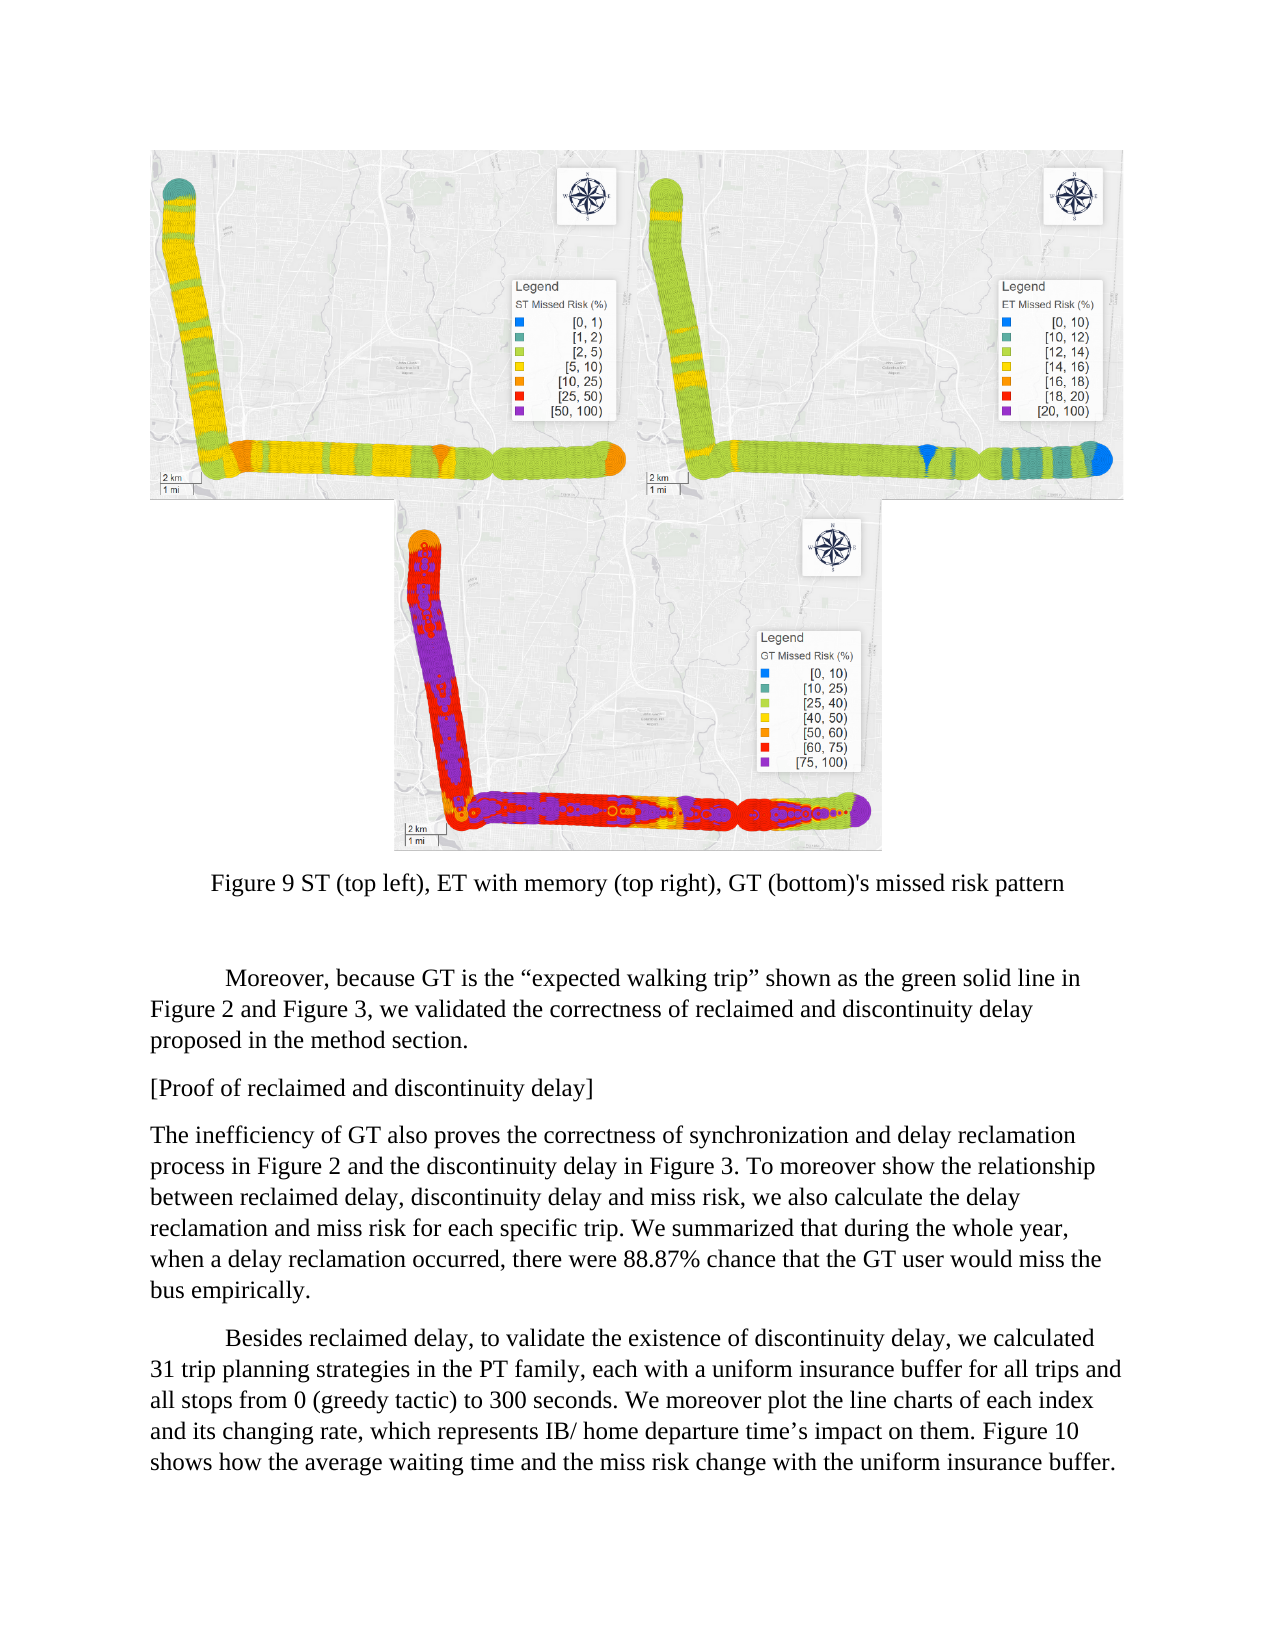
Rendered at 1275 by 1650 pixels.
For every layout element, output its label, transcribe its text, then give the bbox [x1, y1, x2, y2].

text The inefficiency of GT also proves the correctness of synchronization and delay reclamation process in Figure 2 and the discontinuity delay in Figure 3. To moreover show the relationship between reclaimed delay, discontinuity delay and miss risk, we also calculate the delay reclamation and miss risk for each specific trip. We summarized that during the whole year, when a delay reclamation occurred, there were 88.87% chance that the GT user would miss the bus empirically. [150, 1120, 1125, 1304]
text [Proof of reclaimed and discontinuity delay] [150, 1073, 1125, 1102]
picture [150, 150, 1125, 851]
text Moreover, because GT is the “expected walking trip” shown as the green solid line in Figure 2 and Figure 3, we validated the correctness of reclaimed and discontinuity delay proposed in the method section. [150, 963, 1125, 1054]
text Figure 9 ST (top left), ET with memory (top right), GT (bottom)'s missed risk pattern [150, 868, 1125, 897]
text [150, 1323, 1125, 1476]
